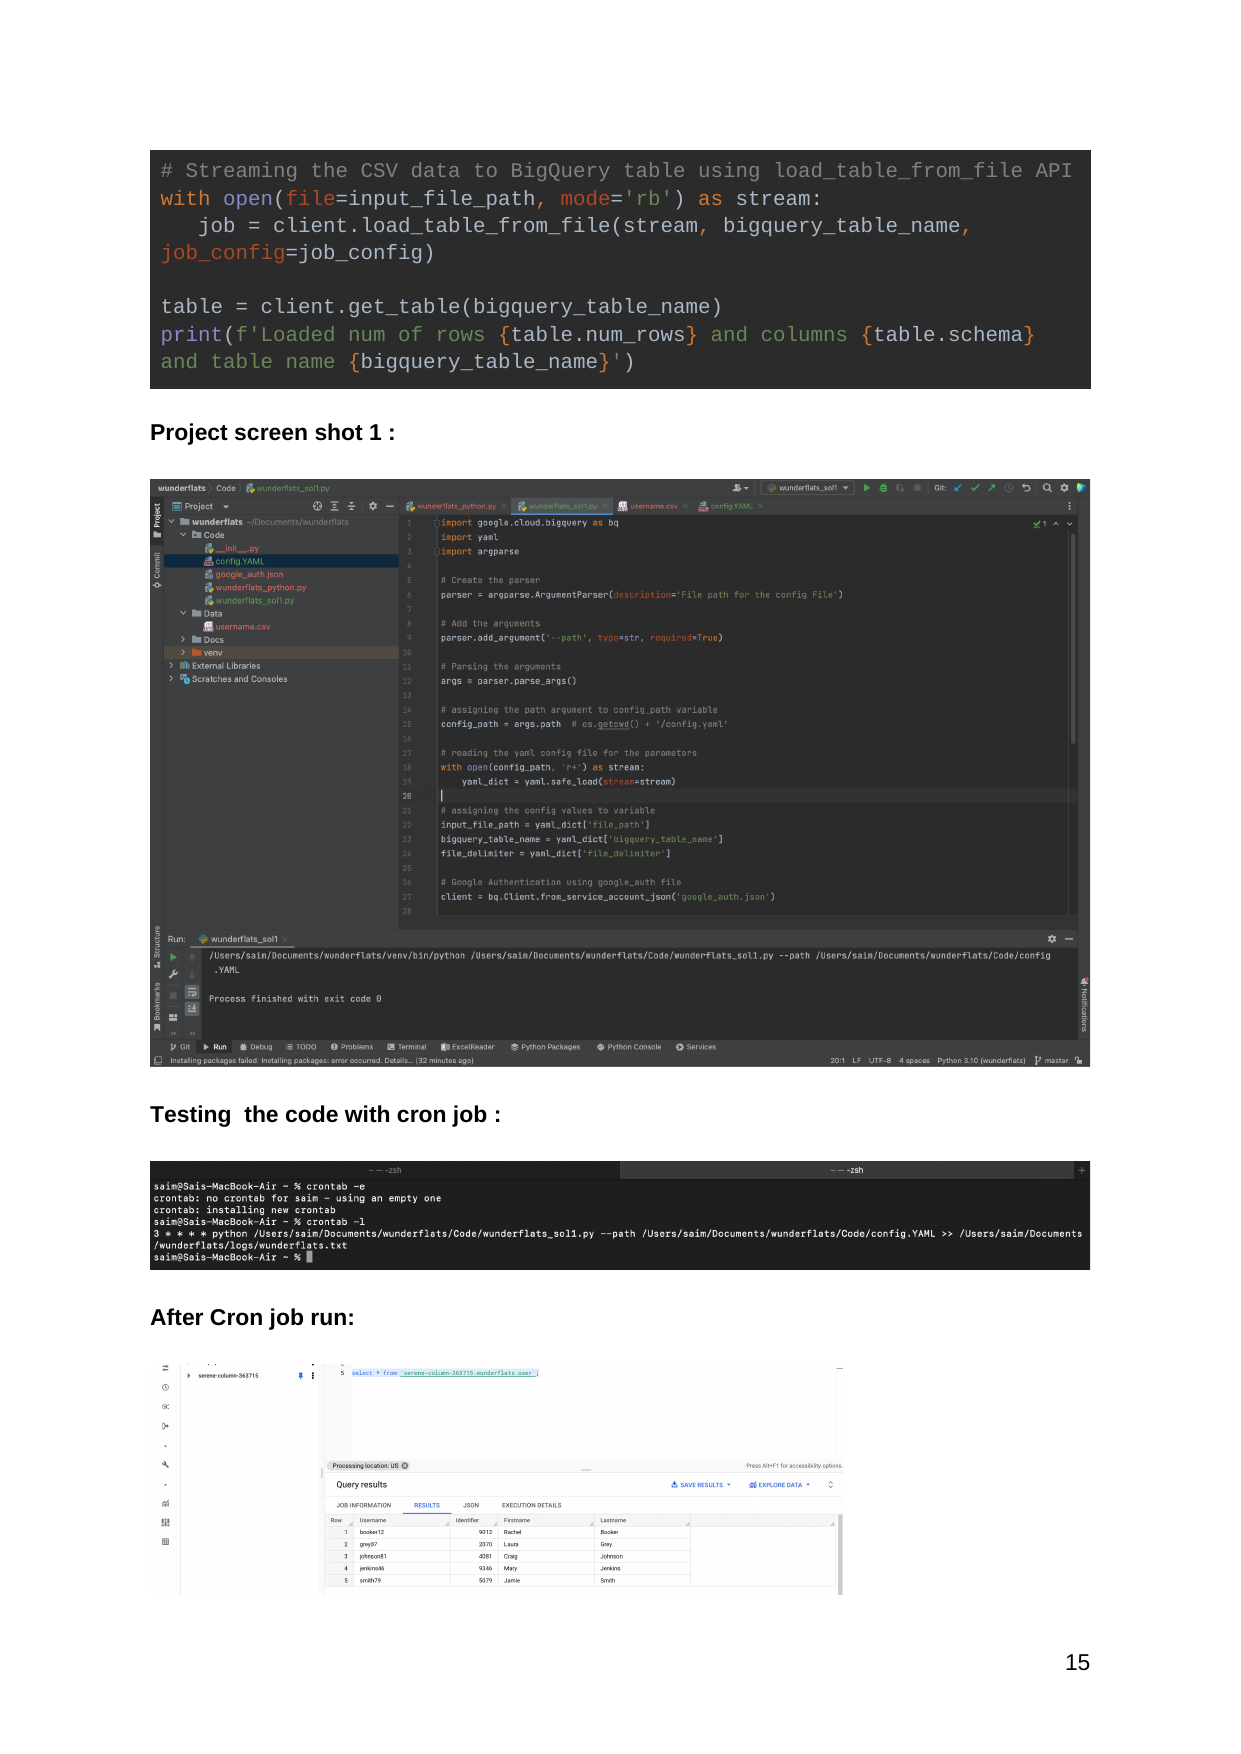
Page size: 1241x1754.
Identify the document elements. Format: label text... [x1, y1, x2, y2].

text After Cron job run: [150, 1304, 1090, 1330]
text Testing the code with cron job : [150, 1101, 1090, 1127]
picture [150, 479, 1091, 1067]
picture [150, 1161, 1091, 1270]
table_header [150, 150, 1091, 389]
text Project screen shot 1 : [150, 419, 1090, 445]
picture [150, 1364, 843, 1595]
